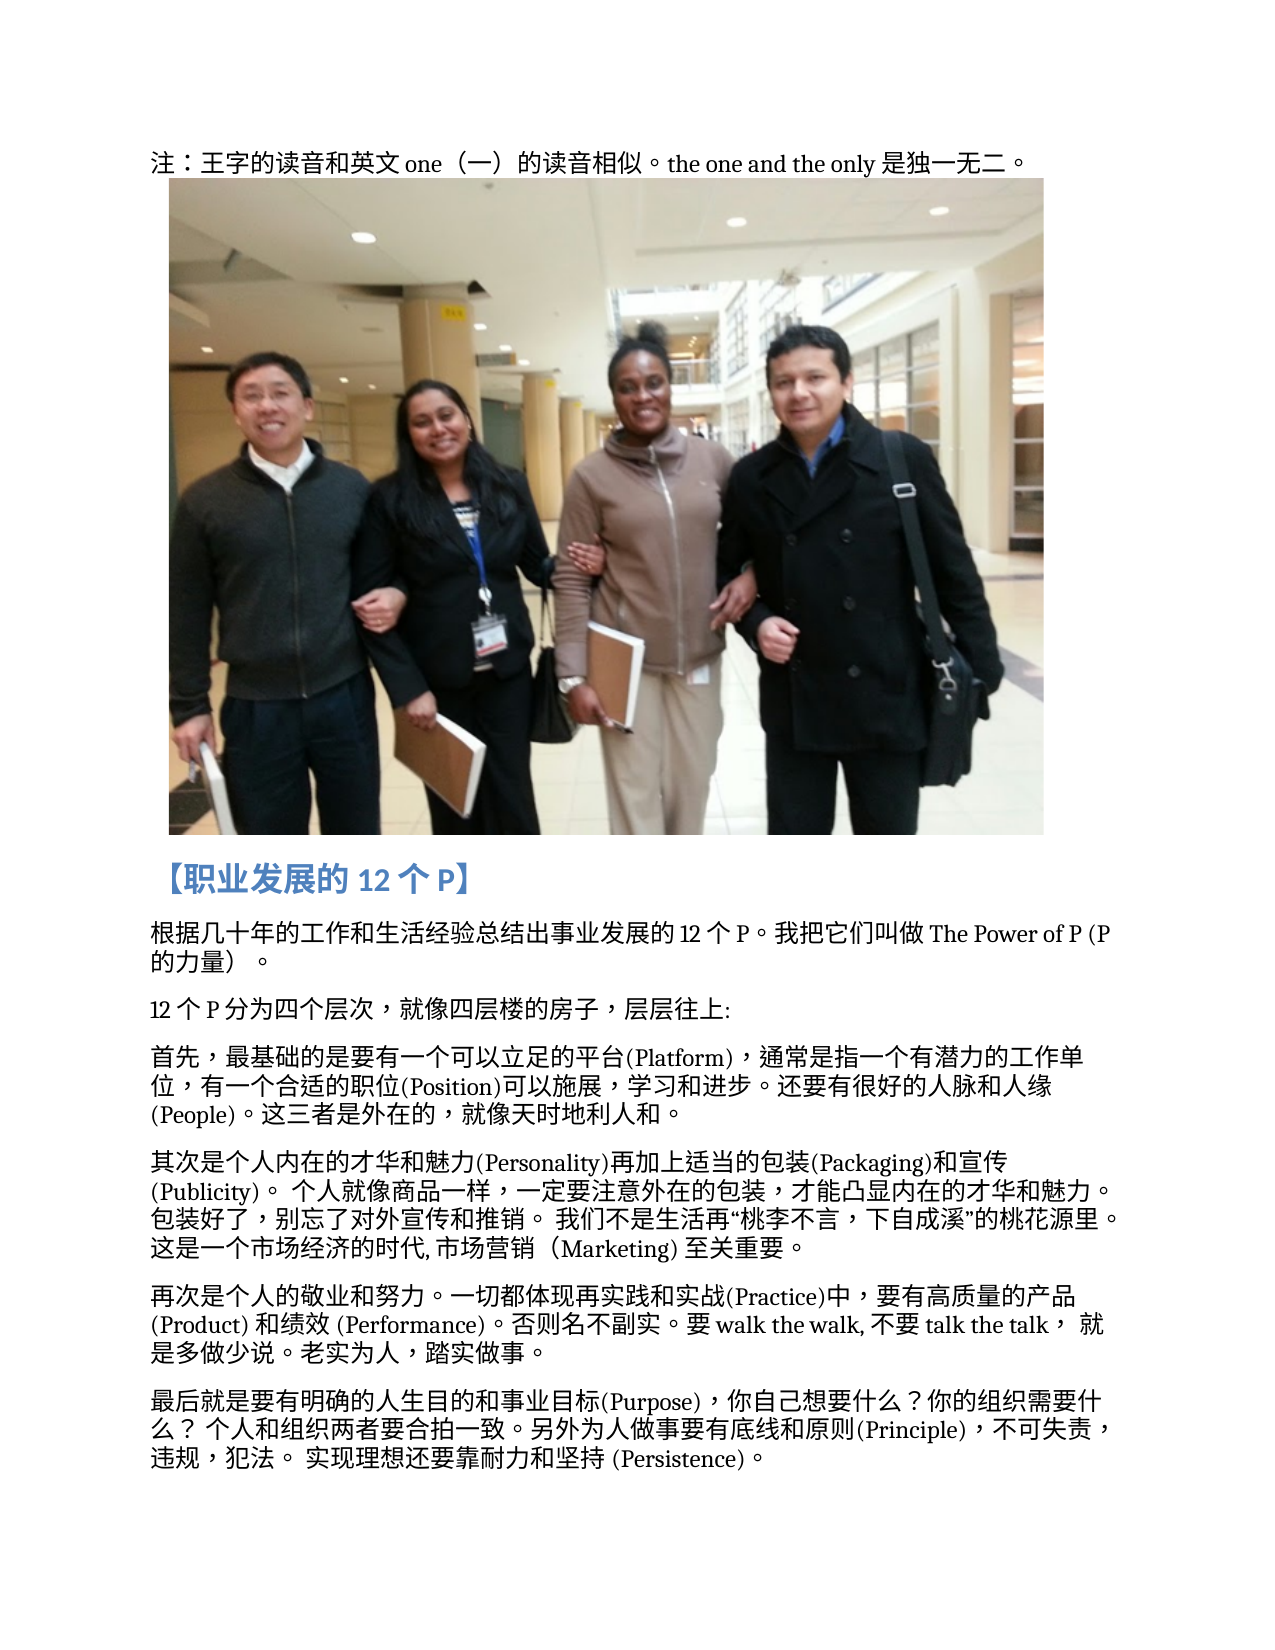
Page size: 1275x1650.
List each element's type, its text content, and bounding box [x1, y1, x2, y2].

text 首先，最基础的是要有一个可以立足的平台(Platform)，通常是指一个有潜力的工作单位，有一个合适的职位(Position)可以施展，学习和进步。还要有很好的人脉和人缘(People)。这三者是外在的，就像天时地利人和。 [150, 1044, 1125, 1130]
text 最后就是要有明确的人生目的和事业目标(Purpose)，你自己想要什么？你的组织需要什么？ 个人和组织两者要合拍一致。另外为人做事要有底线和原则(Principle)，不可失责，违规，犯法。 实现理想还要靠耐力和坚持 (Persistence)。 [150, 1387, 1125, 1474]
text 再次是个人的敬业和努力。一切都体现再实践和实战(Practice)中，要有高质量的产品 (Product) 和绩效 (Performance)。否则名不副实。要walk the walk, 不要talk the talk， 就是多做少说。老实为人，踏实做事。 [150, 1282, 1125, 1369]
text 根据几十年的工作和生活经验总结出事业发展的12个P。我把它们叫做The Power of P (P的力量）。 [150, 920, 1125, 977]
text 其次是个人内在的才华和魅力(Personality)再加上适当的包装(Packaging)和宣传(Publicity)。 个人就像商品一样，一定要注意外在的包装，才能凸显内在的才华和魅力。包装好了，别忘了对外宣传和推销。 我们不是生活再“桃李不言，下自成溪”的桃花源里。这是一个市场经济的时代, 市场营销（Marketing) 至关重要。 [150, 1149, 1125, 1264]
subtitle 【职业发展的12个P】 [150, 856, 1125, 901]
text 12个P分为四个层次，就像四层楼的房子，层层往上: [150, 996, 1125, 1025]
picture [168, 178, 1044, 835]
